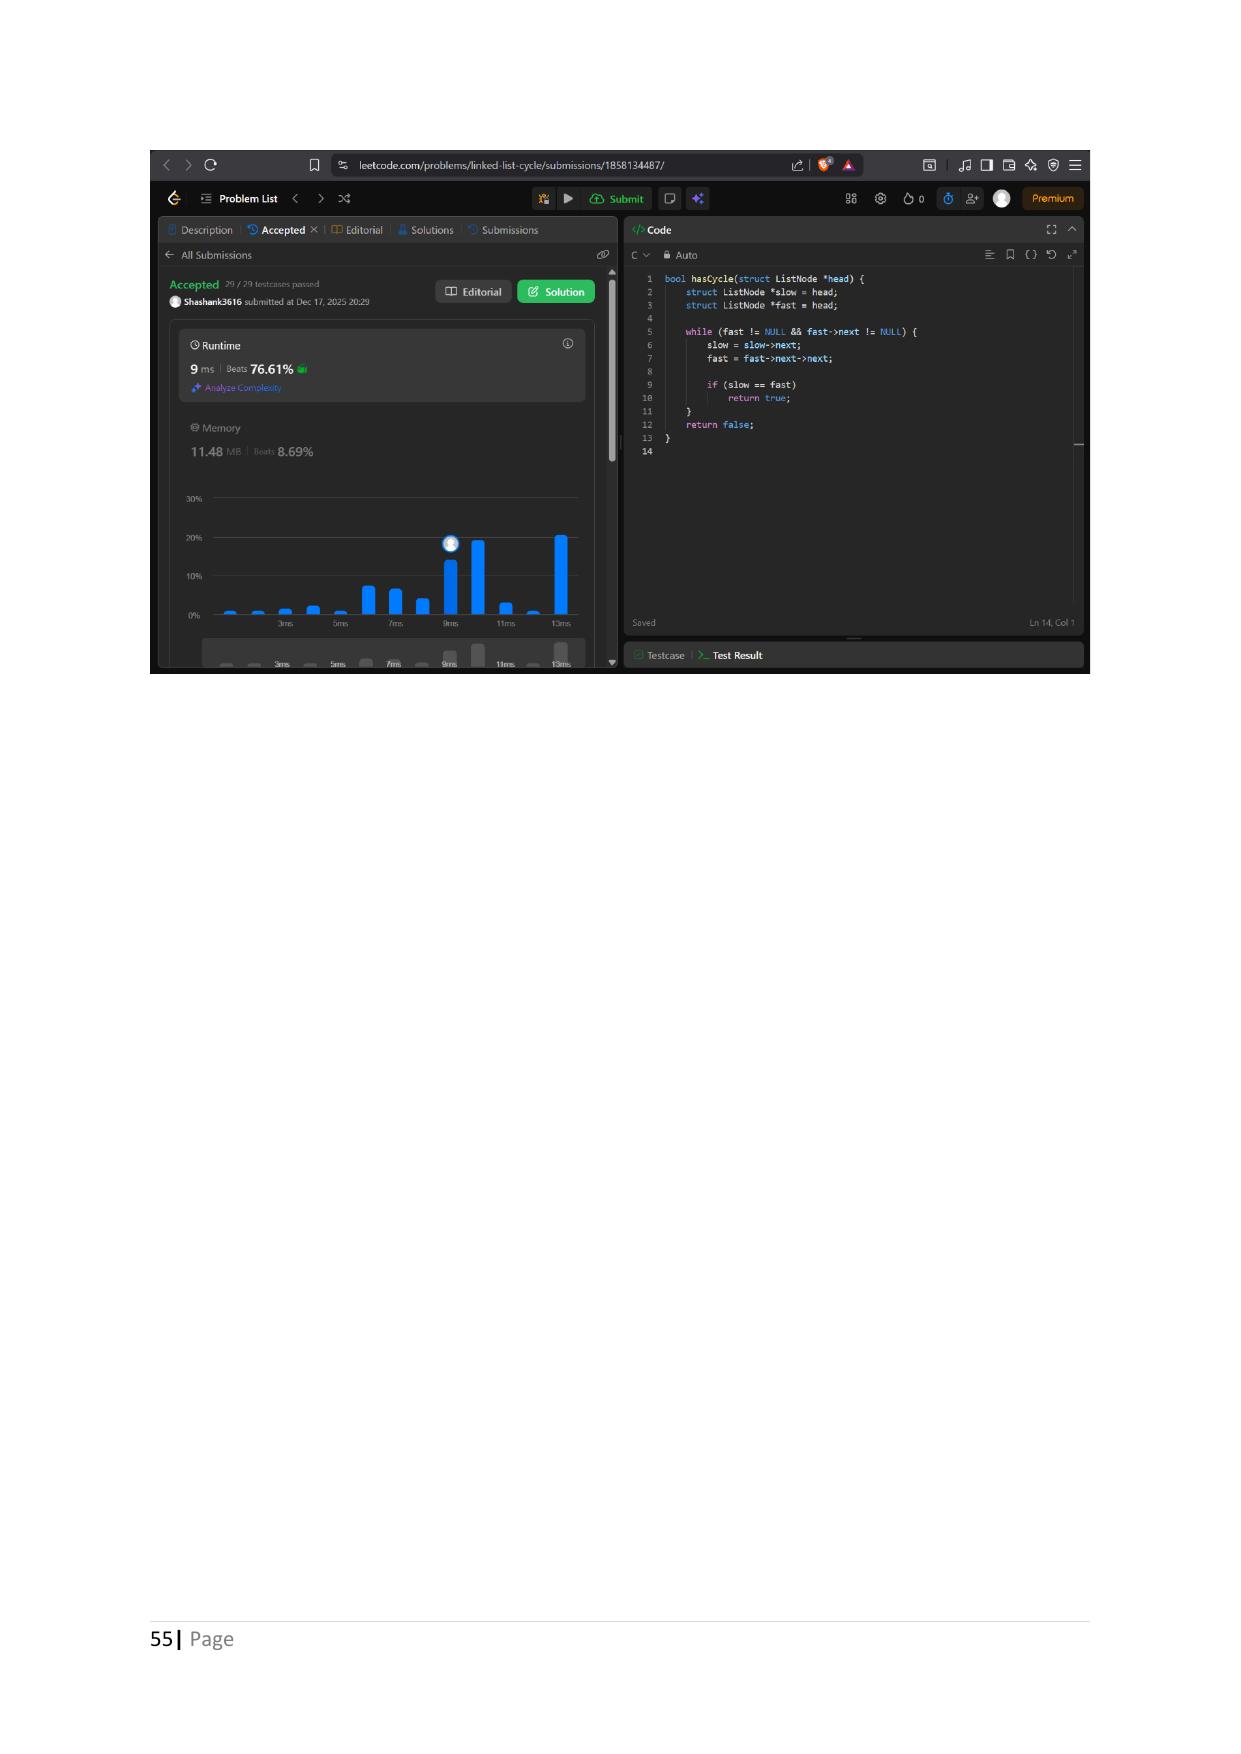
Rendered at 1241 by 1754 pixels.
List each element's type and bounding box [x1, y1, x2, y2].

picture [150, 150, 1091, 674]
